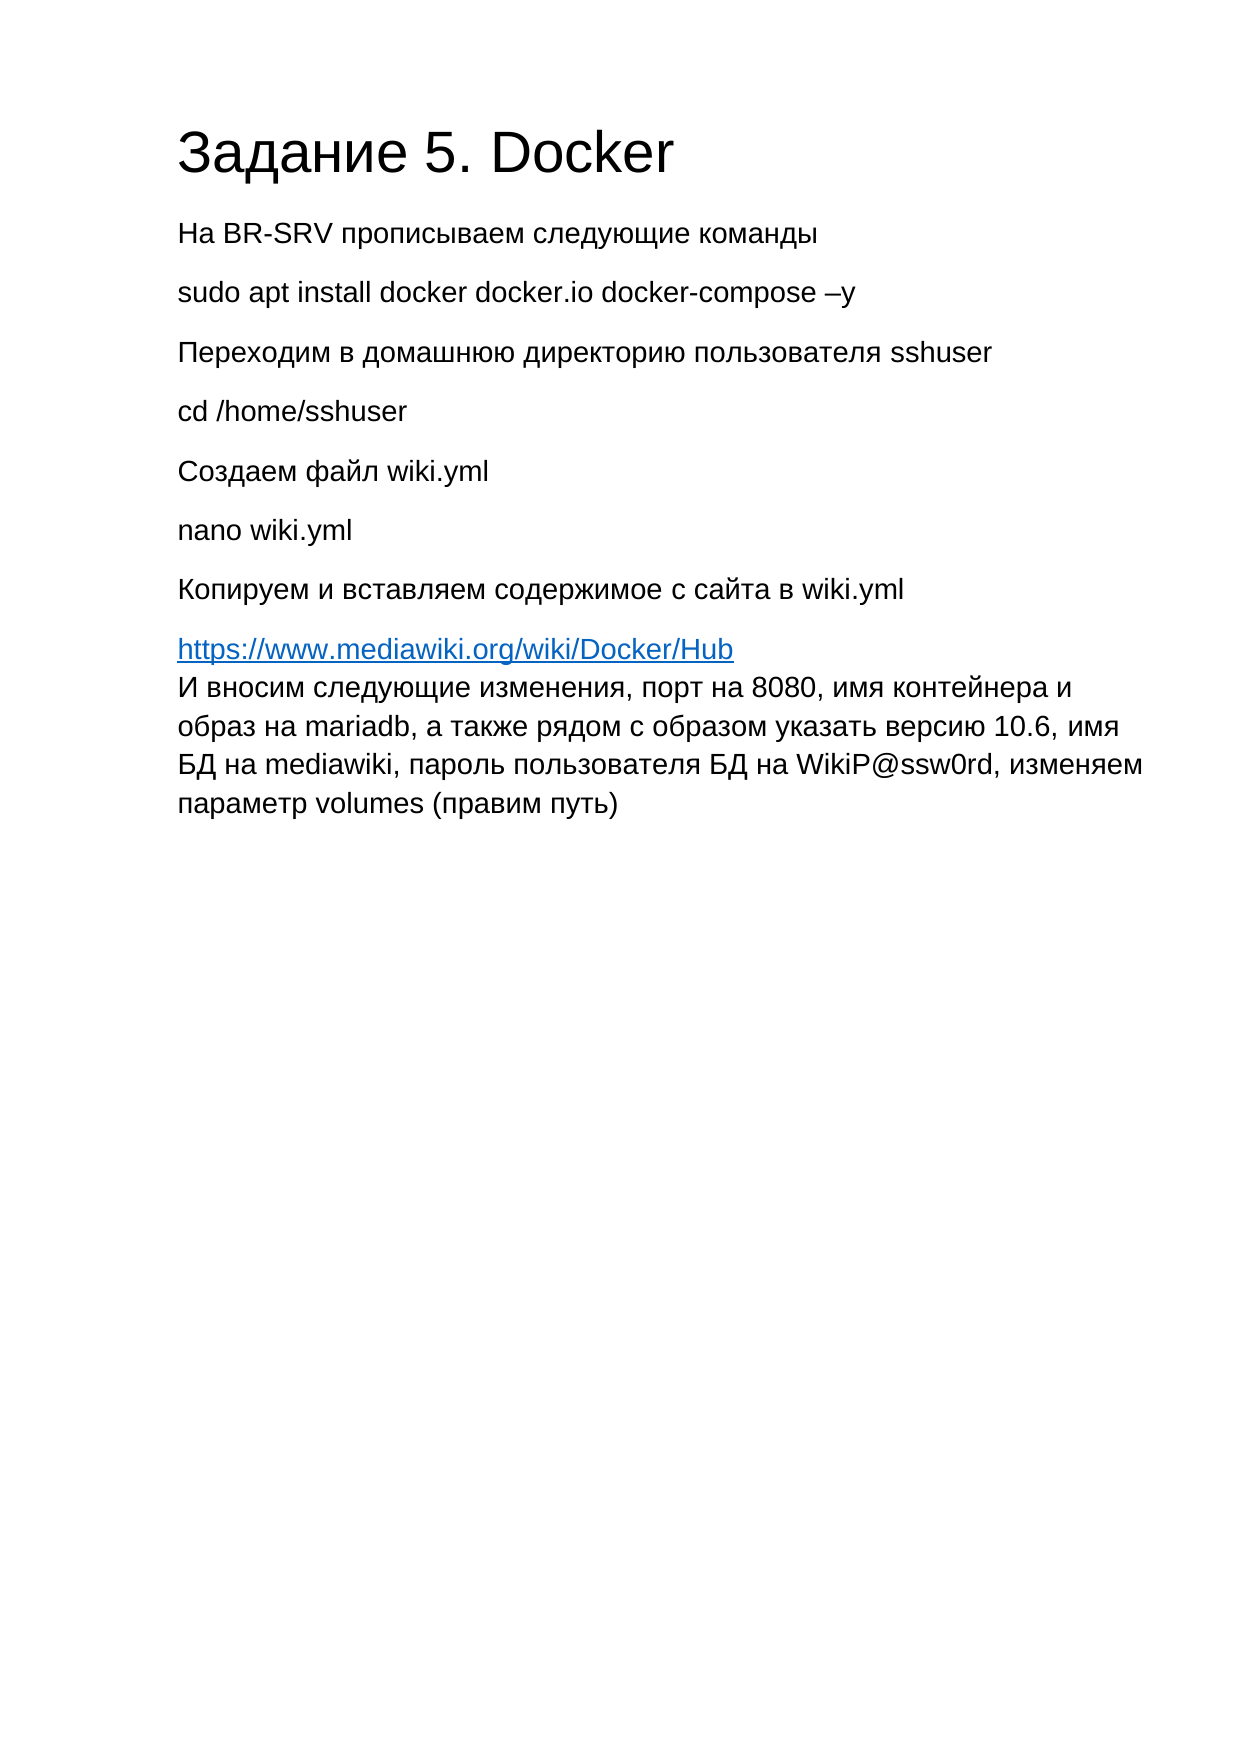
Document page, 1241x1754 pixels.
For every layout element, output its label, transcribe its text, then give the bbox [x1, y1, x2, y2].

text cd /home/sshuser [177, 394, 1152, 428]
text Переходим в домашнюю директорию пользователя sshuser [177, 335, 1152, 368]
text На BR-SRV прописываем следующие команды [177, 216, 1152, 249]
text https://www.mediawiki.org/wiki/Docker/Hub И вносим следующие изменения, порт на 8080, имя контейнера и образ на mariadb, а также рядом с образом указать версию 10.6, имя БД на mediawiki, пароль пользователя БД на WikiP@ssw0rd, изменяем параметр volumes (правим путь) [177, 632, 1152, 819]
text Копируем и вставляем содержимое c сайта в wiki.yml [177, 572, 1152, 606]
text nano wiki.yml [177, 513, 1152, 546]
text Создаем файл wiki.yml [177, 453, 1152, 487]
text sudo apt install docker docker.io docker-compose –y [177, 275, 1152, 309]
text Задание 5. Docker [177, 118, 1152, 185]
